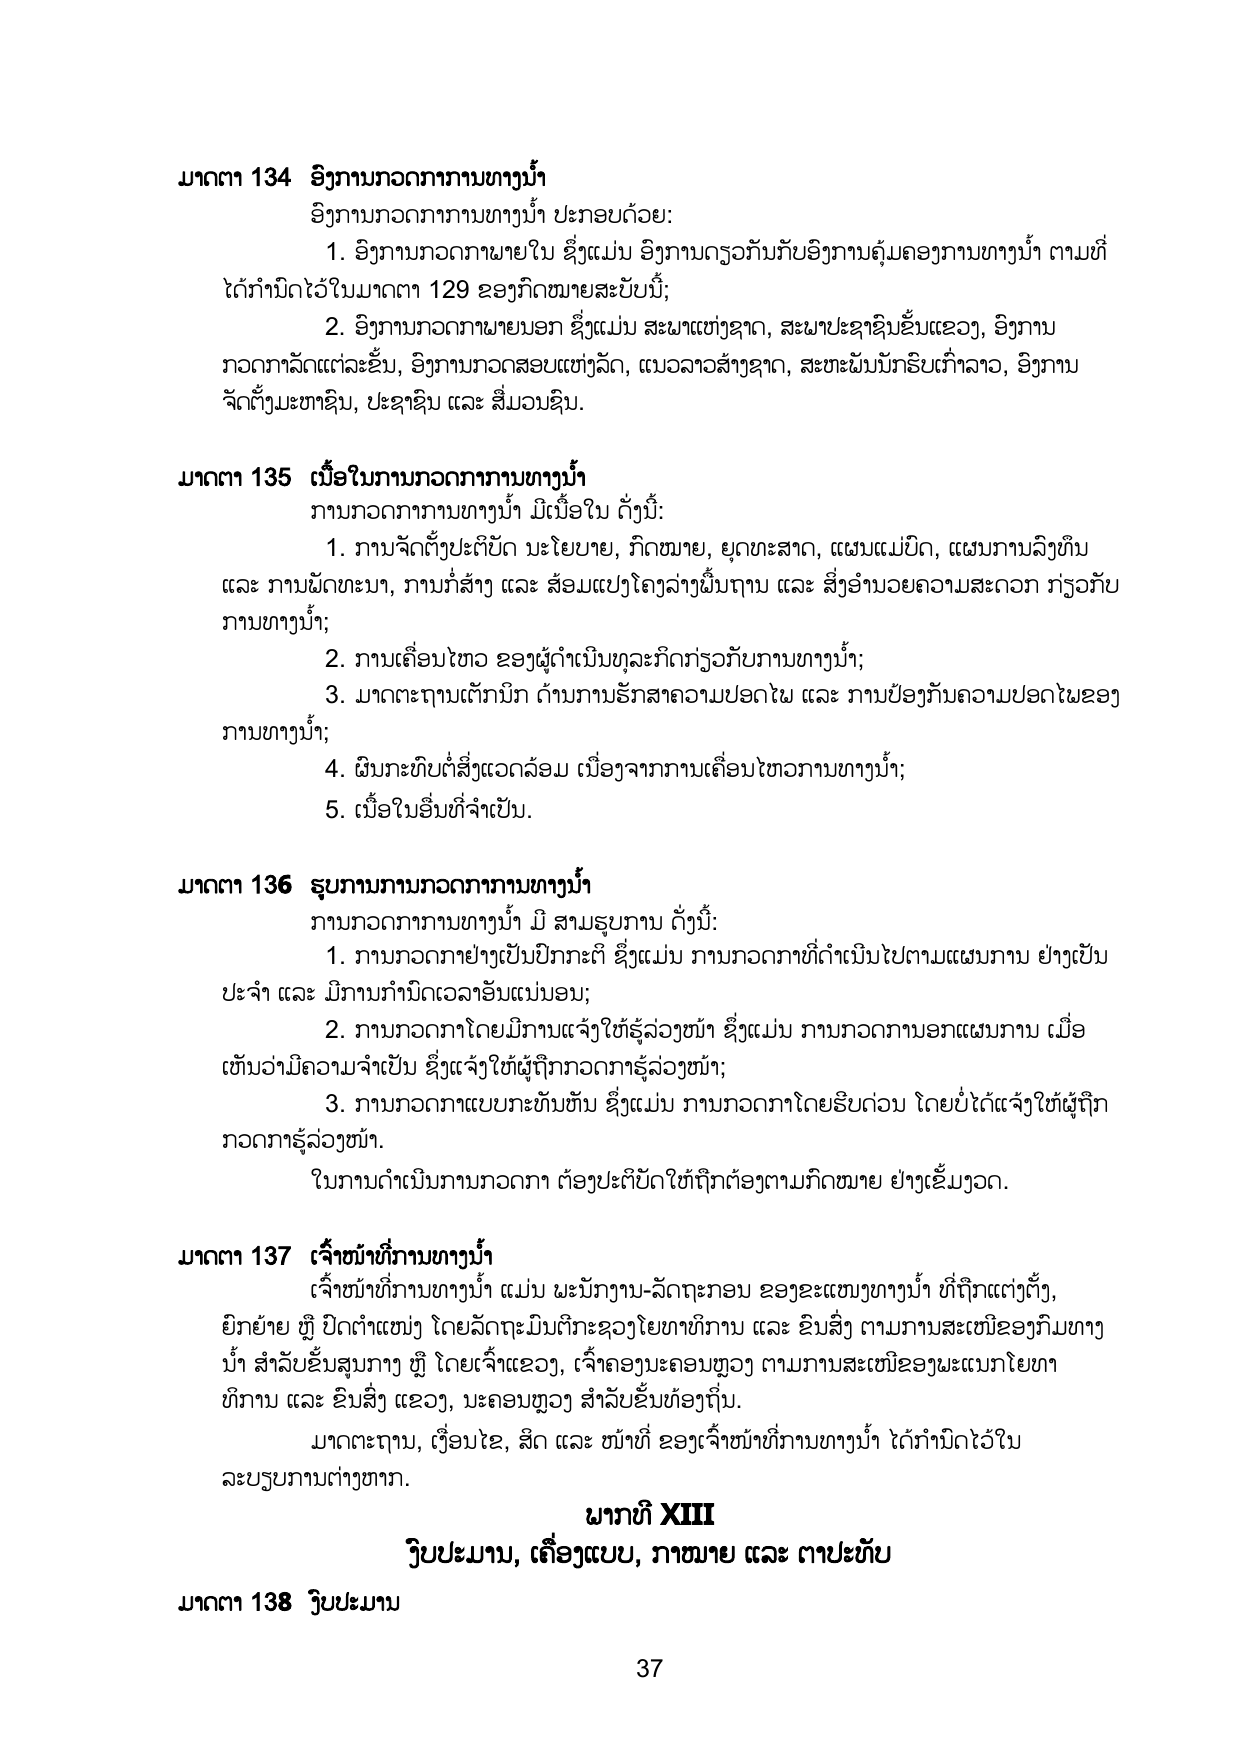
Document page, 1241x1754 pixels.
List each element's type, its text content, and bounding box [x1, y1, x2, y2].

text ມາດຕາ 138 ງົບປະມານ [177, 1584, 1122, 1621]
text ອົງການກວດກາການທາງນໍ້າ ປະກອບດ້ວຍ: [310, 193, 1122, 231]
text ມາດຕາ 136 ຮູບການການກວດກາການທາງນໍ້າ [177, 863, 1122, 901]
text ເຈົ້າໜ້າທີ່ການທາງນ້ຳ ແມ່ນ ພະນັກງານ-ລັດຖະກອນ ຂອງຂະແໜງທາງນ້ຳ ທີ່ຖືກແຕ່ງຕັ້ງ, ຍົກຍ້າຍ ຫຼື ປົດຕຳແໜ່ງ ໂດຍລັດຖະມົນຕີກະຊວງໂຍທາທິການ ແລະ ຂົນສົ່ງ ຕາມການສະເໜີຂອງກົມທາງນ້ຳ ສຳລັບຂັ້ນສູນກາງ ຫຼື ໂດຍເຈົ້າແຂວງ, ເຈົ້າຄອງນະຄອນຫຼວງ ຕາມການສະເໜີຂອງພະແນກໂຍທາ ທິການ ແລະ ຂົນສົ່ງ ແຂວງ, ນະຄອນຫຼວງ ສຳລັບຂັ້ນທ້ອງຖິ່ນ. [221, 1272, 1122, 1419]
text ມາດຕາ 134 ອົງ​ການ​ກວດກາການທາງນໍ້າ [177, 156, 1122, 193]
text ມາດຕາ 137 ເຈົ້າໜ້າທີ່ການທາງນ້ຳ [177, 1234, 1122, 1272]
text ການກວດກາການທາງນໍ້າ ມີ ສາມຮູບການ ດັ່ງນີ້: [222, 901, 1122, 938]
list ມາດຕະຖານເຕັກນິກ ດ້ານການຮັກສາຄວາມປອດໄພ ແລະ ການປ້ອງກັນຄວາມປອດໄພຂອງການທາງນໍ້າ; [222, 677, 1122, 751]
list ເນື້ອໃນອື່ນທີ່ຈໍາເປັນ. [222, 788, 1122, 826]
text ການກວດກາການທາງນໍ້າ ມີເນື້ອໃນ ດັ່ງນີ້: [310, 493, 1122, 530]
list ການຈັດຕັ້ງປະຕິບັດ ນະໂຍບາຍ, ກົດໝາຍ, ຍຸດທະສາດ, ແຜນແມ່ບົດ, ແຜນການລົງທຶນ ແລະ ການພັດທະນາ, ການກໍ່ສ້າງ ແລະ ສ້ອມແປງໂຄງລ່າງພື້ນຖານ ແລະ ສິ່ງອຳນວຍຄວາມສະດວກ ກ່ຽວກັບການທາງນໍ້າ; [222, 530, 1122, 641]
list ພາກ​ທີ XIII [177, 1494, 1122, 1532]
list ໃນການດຳເນີນການກວດກາ ຕ້ອງປະຕິບັດໃຫ້ຖືກຕ້ອງຕາມກົດໝາຍ ຢ່າງເຂັ້ມງວດ. [222, 1159, 1122, 1197]
text ມາດຕະຖານ, ເງື່ອນໄຂ, ສິດ ແລະ ໜ້າທີ່ ຂອງເຈົ້າໜ້າທີ່ການທາງນ້ຳ ໄດ້ກຳນົດໄວ້ໃນລະບຽບການຕ່າງຫາກ. [221, 1419, 1122, 1494]
list ການກວດກາແບບກະທັນຫັນ ຊຶ່ງແມ່ນ ການກວດກາໂດຍຮີບດ່ວນ ໂດຍບໍ່ໄດ້ແຈ້ງໃຫ້ຜູ້ຖືກກວດກາຮູ້ລ່ວງໜ້າ. [222, 1086, 1122, 1159]
list ການກວດກາຢ່າງເປັນປົກກະຕິ ຊຶ່ງແມ່ນ ການກວດກາທີ່ດຳເນີນໄປຕາມແຜນການ ຢ່າງເປັນປະຈຳ ແລະ ມີການກຳນົດເວລາອັນແນ່ນອນ; [222, 938, 1122, 1012]
list ອົງການກວດກາພາຍໃນ ຊຶ່ງແມ່ນ ອົງການດຽວກັນກັບອົງການຄຸ້ມຄອງການທາງນໍ້າ ຕາມທີ່ໄດ້ກຳນົດໄວ້ໃນມາດຕາ 129 ຂອງກົດໝາຍສະບັບນີ້; [222, 231, 1122, 306]
text ມາດຕາ 135 ເນື້ອໃນການກວດກາ​ການທາງນໍ້າ [177, 456, 1122, 493]
list ງົບປະມານ, ເຄື່ອງແບບ, ກາໝາຍ ແລະ ຕາປະທັບ [177, 1532, 1122, 1575]
list ອົງການກວດກາພາຍນອກ ຊຶ່ງແມ່ນ ສະພາແຫ່ງຊາດ, ສະພາປະຊາຊົນຂັ້ນແຂວງ, ອົງການກວດກາລັດແຕ່ລະຂັ້ນ, ອົງການກວດສອບແຫ່ງລັດ, ແນວລາວສ້າງຊາດ, ສະຫະພັນນັກຮົບເກົ່າລາວ, ອົງການຈັດຕັ້ງມະຫາຊົນ, ປະຊາຊົນ ແລະ ສື່ມວນຊົນ. [222, 306, 1122, 418]
list ຜົນກະທົບຕໍ່ສິ່ງແວດລ້ອມ ເນື່ອງຈາກການເຄື່ອນໄຫວການທາງນໍ້າ; [222, 751, 1122, 788]
list ການເຄື່ອນໄຫວ ຂອງຜູ້ດຳເນີນທຸລະກິດກ່ຽວກັບການທາງນໍ້າ; [222, 641, 1122, 677]
list ການກວດກາໂດຍມີການແຈ້ງໃຫ້ຮູ້ລ່ວງໜ້າ ຊຶ່ງແມ່ນ ການກວດການອກແຜນການ ເມື່ອເຫັນວ່າມີຄວາມຈຳເປັນ ຊຶ່ງແຈ້ງໃຫ້ຜູ້ຖືກກວດກາຮູ້ລ່ວງໜ້າ; [222, 1012, 1122, 1086]
